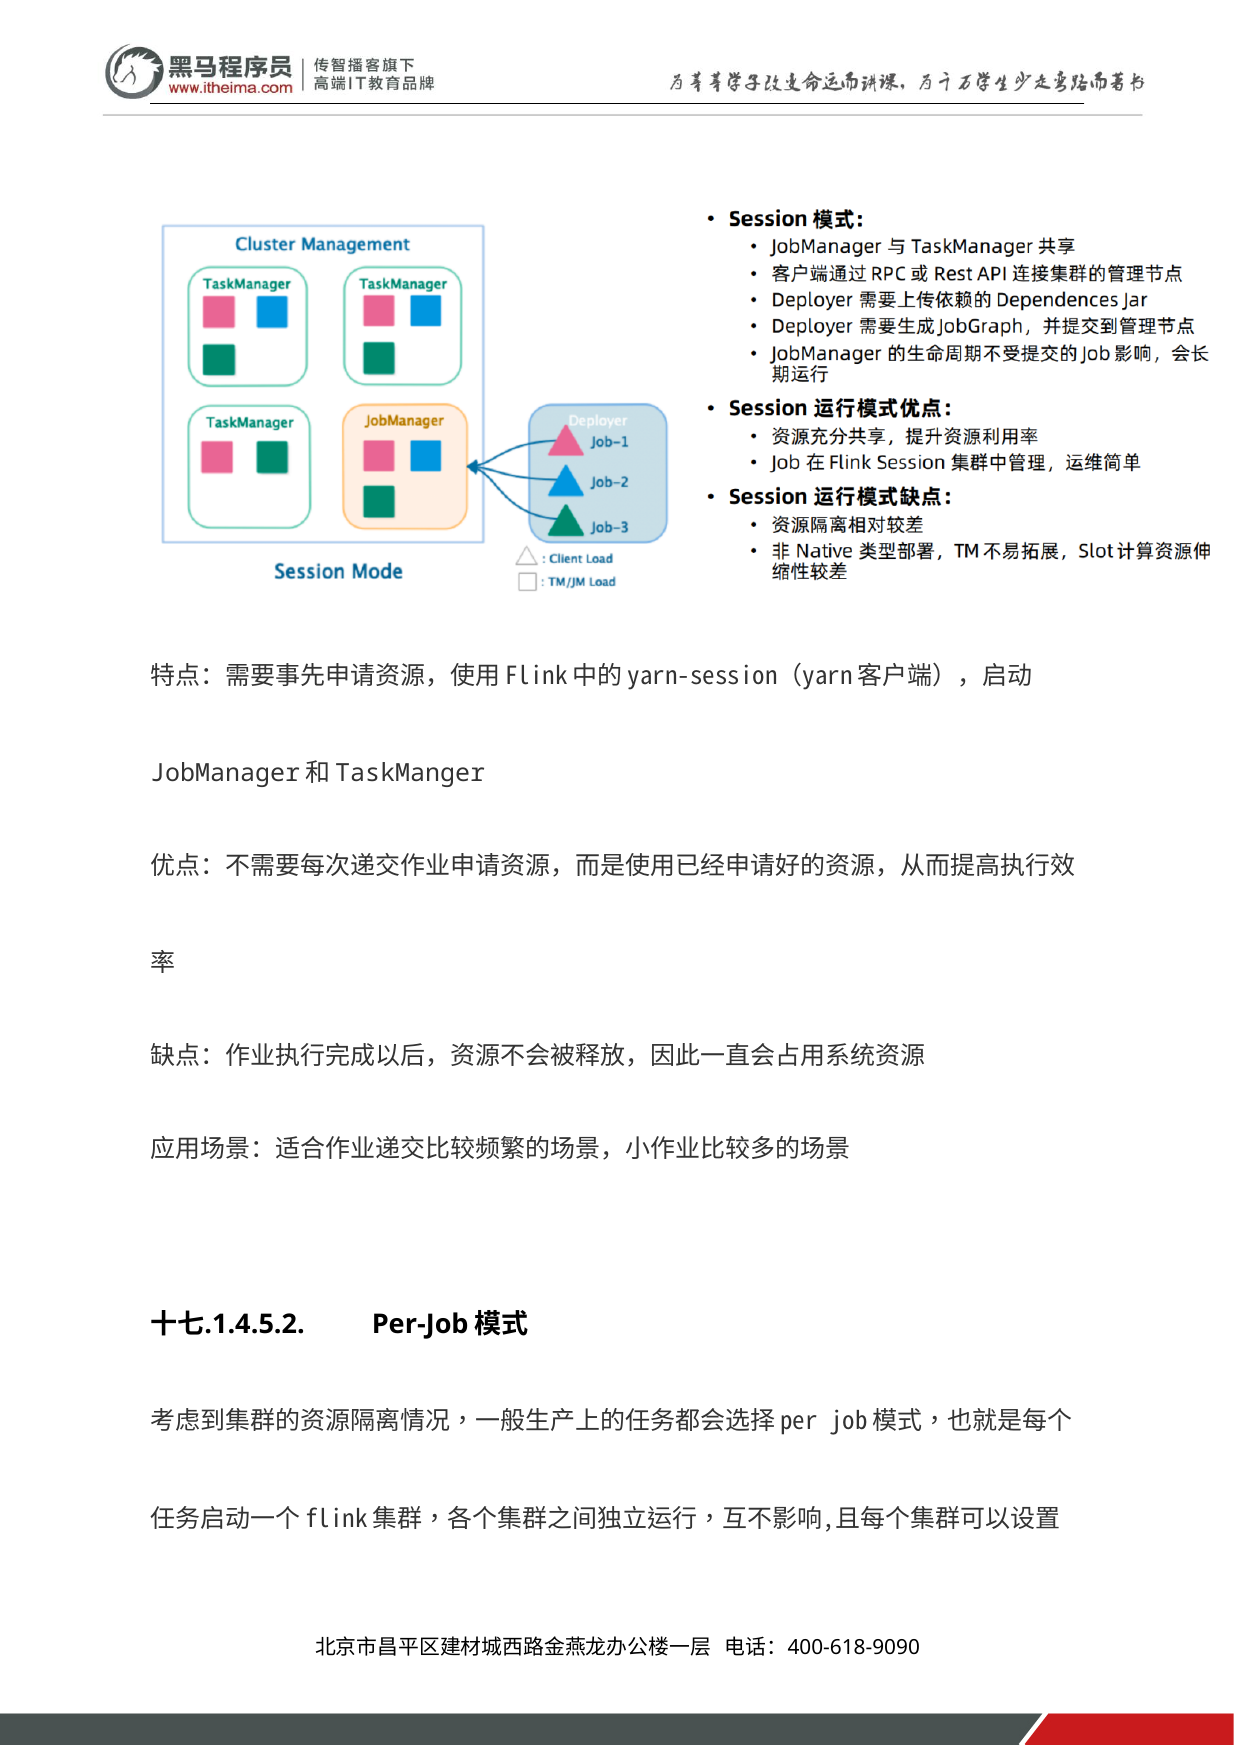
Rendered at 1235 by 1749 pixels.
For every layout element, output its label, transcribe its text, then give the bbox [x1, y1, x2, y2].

picture [0, 0, 1235, 123]
picture [150, 201, 1232, 605]
text 特点：需要事先申请资源，使用Flink中的yarn-session（yarn客户端），启动JobManager和TaskManger [150, 641, 1084, 803]
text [150, 1386, 1084, 1549]
text 缺点：作业执行完成以后，资源不会被释放，因此一直会占用系统资源 [150, 1021, 1084, 1086]
text 应用场景：适合作业递交比较频繁的场景，小作业比较多的场景 [150, 1114, 1084, 1179]
picture [0, 1654, 1234, 1745]
subtitle Per-Job模式 [150, 1289, 1084, 1354]
text 优点：不需要每次递交作业申请资源，而是使用已经申请好的资源，从而提高执行效率 [150, 831, 1084, 993]
